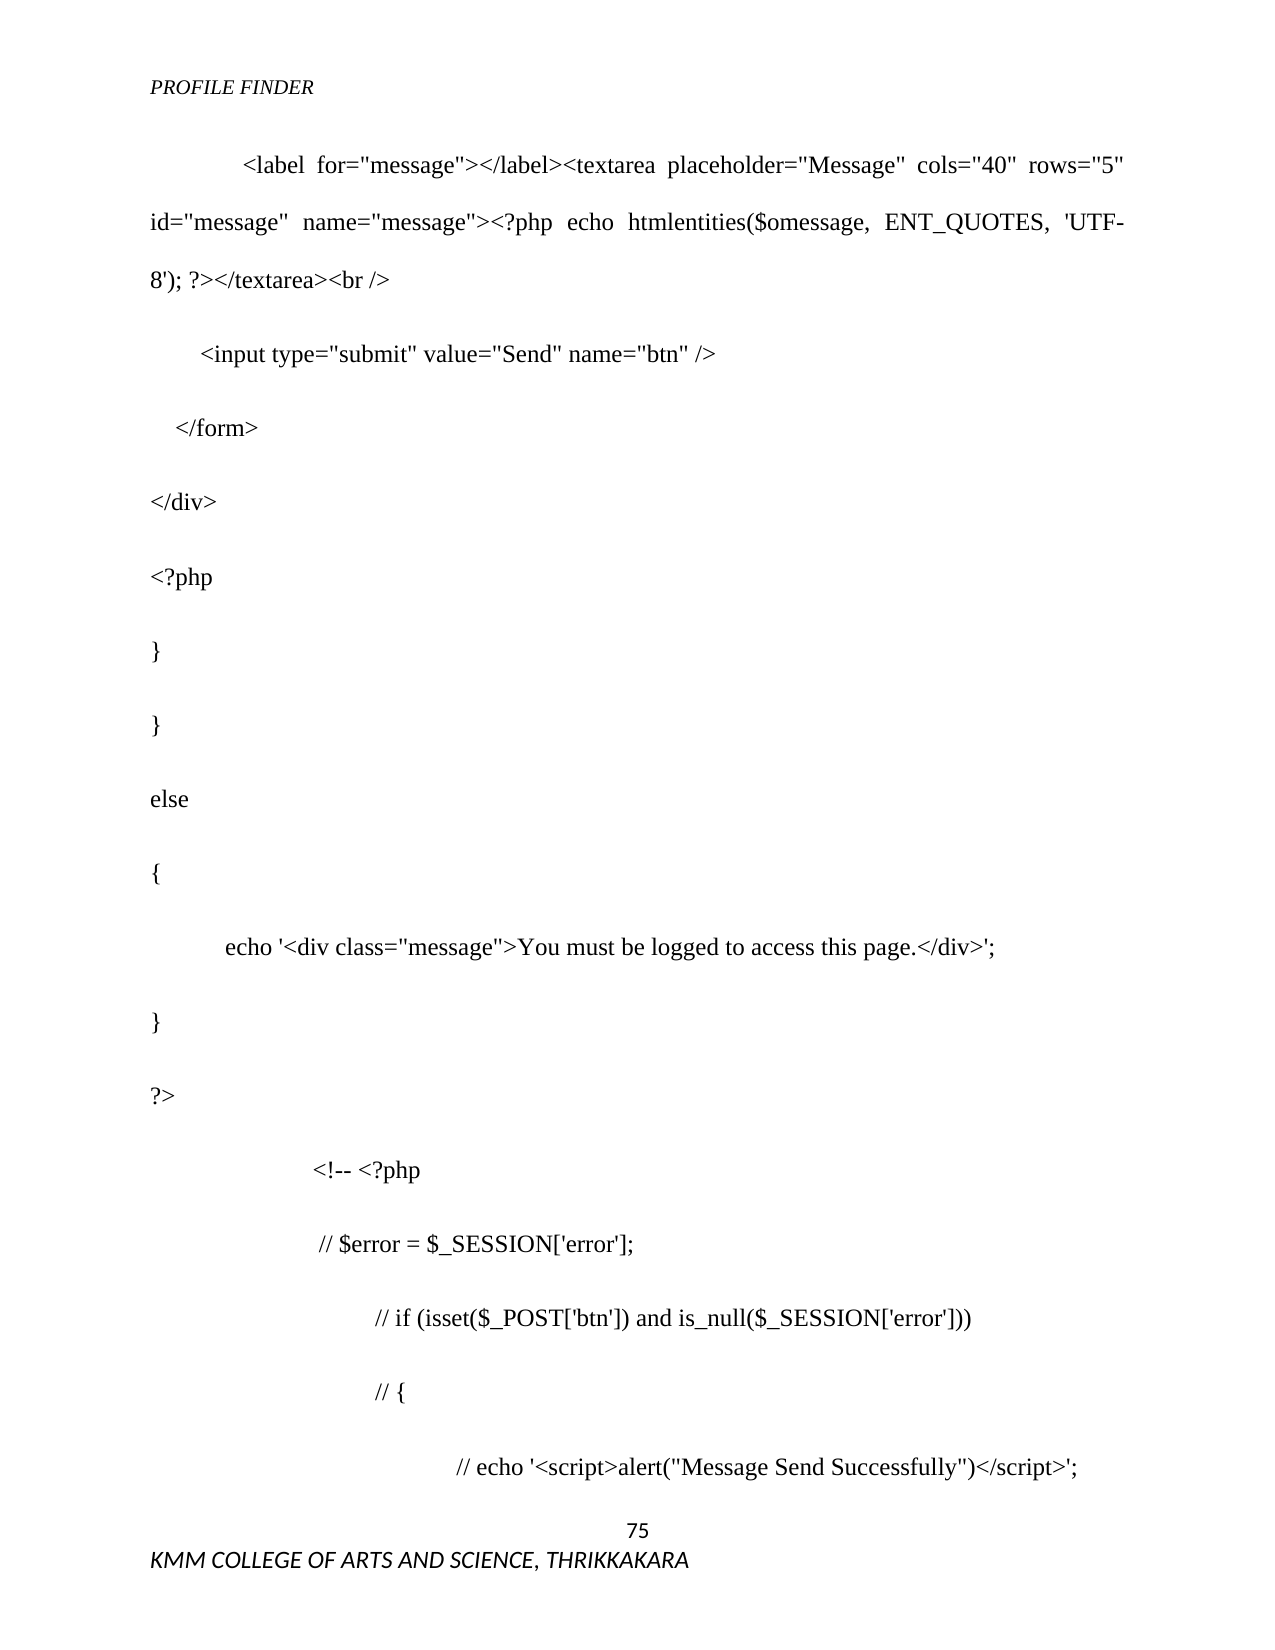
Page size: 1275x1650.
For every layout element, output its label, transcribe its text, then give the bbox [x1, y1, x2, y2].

text <?php [150, 562, 1125, 590]
text } [150, 710, 1125, 739]
text <input type="submit" value="Send" name="btn" /> [150, 339, 1125, 368]
text </div> [150, 487, 1125, 516]
text // echo '<script>alert("Message Send Successfully")</script>'; [150, 1452, 1125, 1480]
text <!-- <?php [150, 1155, 1125, 1184]
text ?> [150, 1081, 1125, 1109]
text echo '<div class="message">You must be logged to access this page.</div>'; [150, 932, 1125, 961]
text <label for="message"></label><textarea placeholder="Message" cols="40" rows="5" id="message" name="message"><?php echo htmlentities($omessage, ENT_QUOTES, 'UTF-8'); ?></textarea><br /> [150, 150, 1125, 294]
text // if (isset($_POST['btn']) and is_null($_SESSION['error'])) [150, 1303, 1125, 1332]
text } [150, 636, 1125, 664]
text { [150, 858, 1125, 887]
text else [150, 784, 1125, 813]
text </form> [150, 413, 1125, 442]
text // $error = $_SESSION['error']; [150, 1229, 1125, 1258]
text // { [150, 1377, 1125, 1406]
text } [150, 1007, 1125, 1035]
